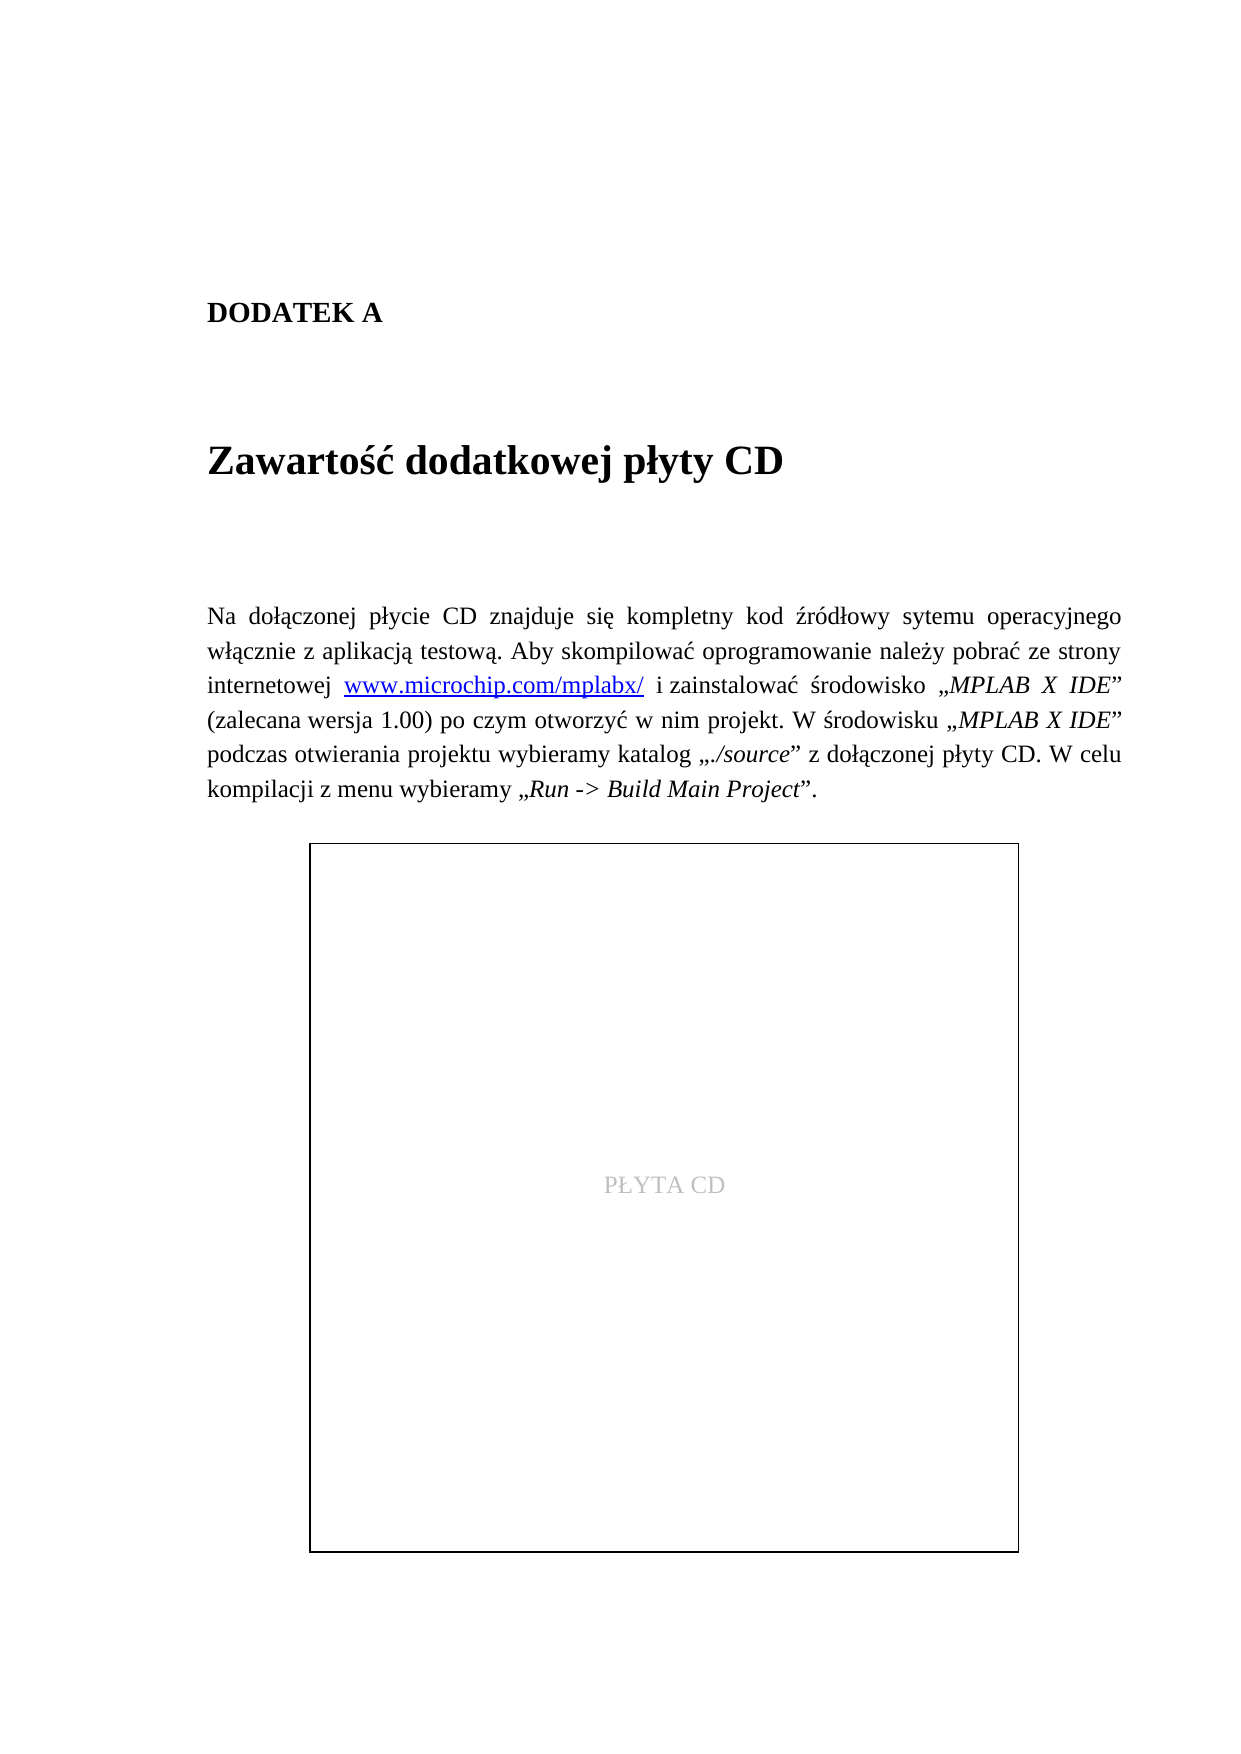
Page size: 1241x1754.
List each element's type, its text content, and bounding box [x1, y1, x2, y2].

subtitle Zawartość dodatkowej płyty CD [207, 435, 1122, 483]
text DODATEK A [207, 295, 1122, 329]
text Na dołączonej płycie CD znajduje się kompletny kod źródłowy sytemu operacyjnego włącznie z aplikacją testową. Aby skompilować oprogramowanie należy pobrać ze strony internetowej www.microchip.com/mplabx/ i zainstalować środowisko „MPLAB X IDE” (zalecana wersja 1.00) po czym otworzyć w nim projekt. W środowisku „MPLAB X IDE” podczas otwierania projektu wybieramy katalog „./source” z dołączonej płyty CD. W celu kompilacji z menu wybieramy „Run -> Build Main Project”. [207, 601, 1122, 802]
table_header PŁYTA CD [311, 844, 1018, 1551]
